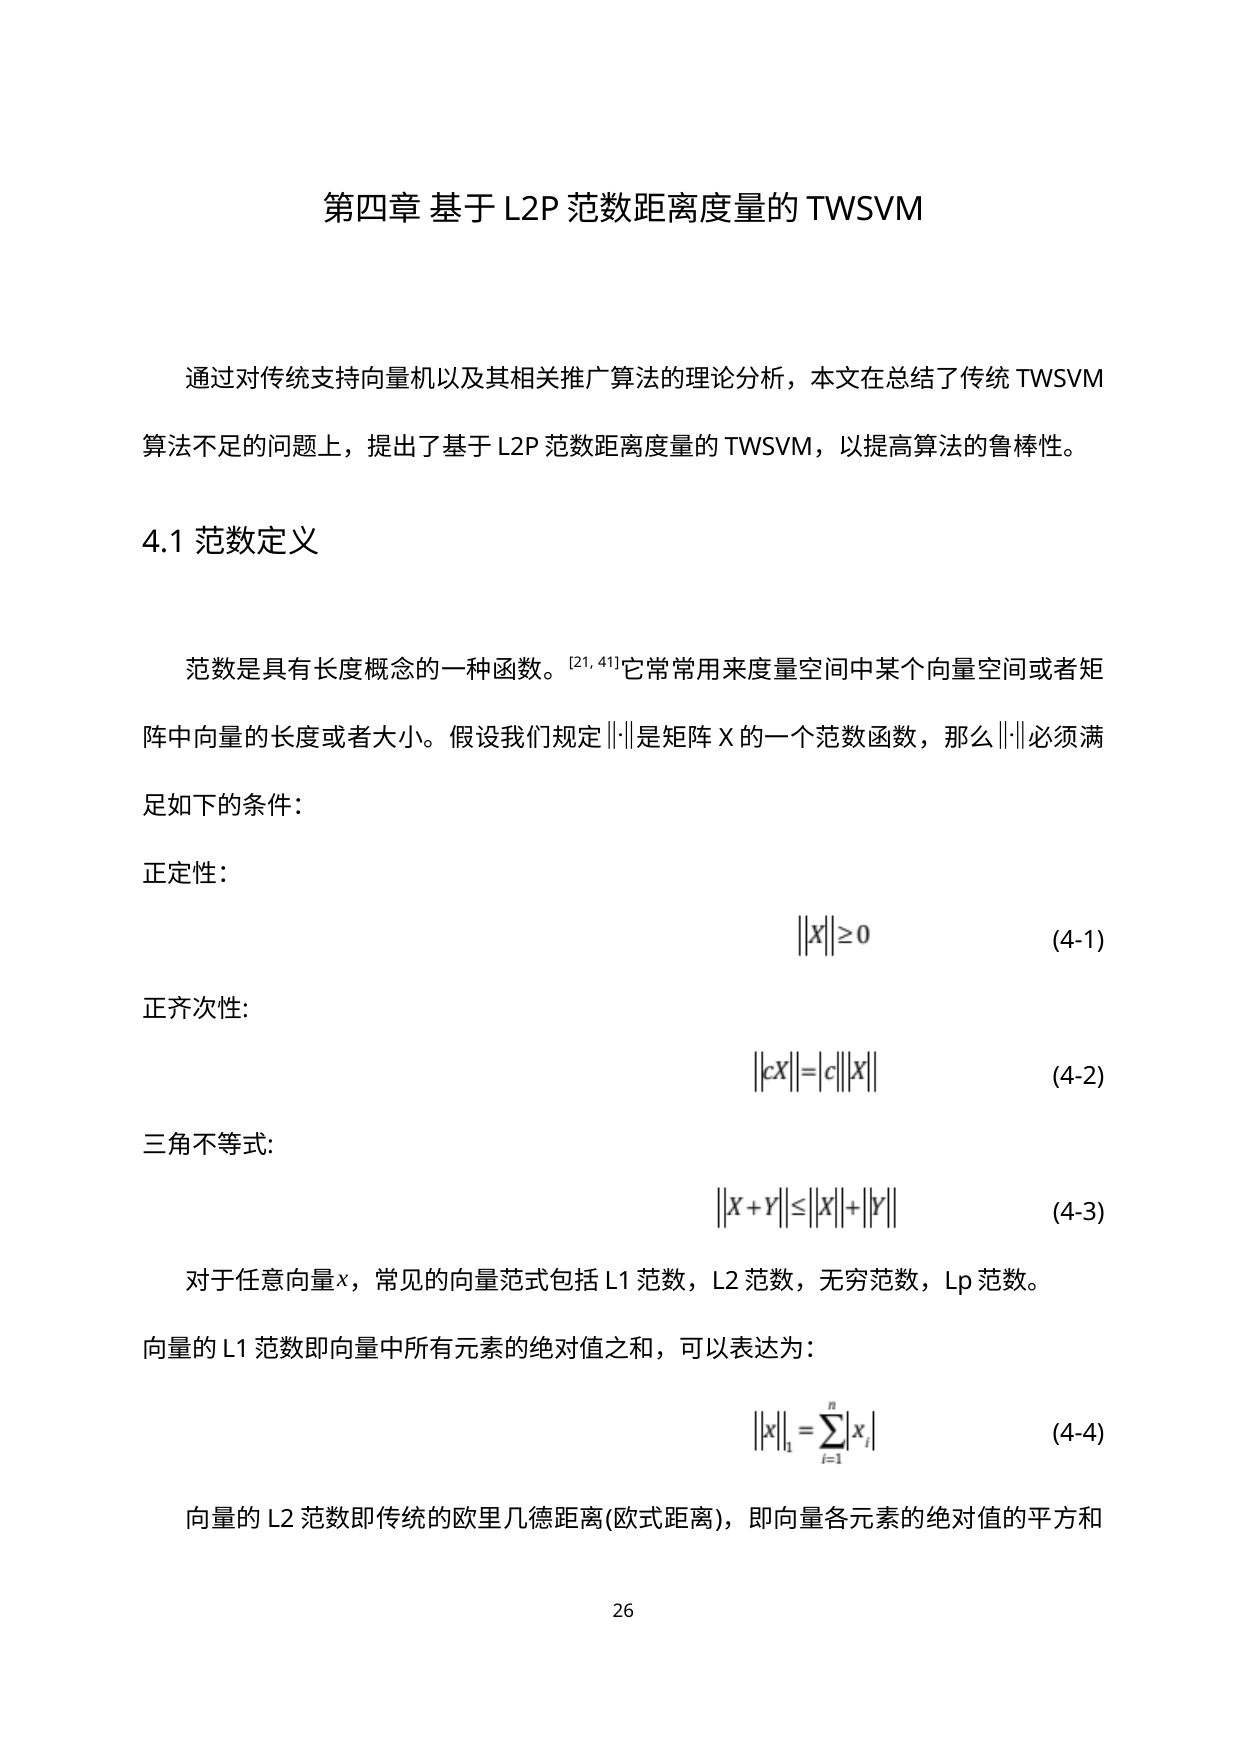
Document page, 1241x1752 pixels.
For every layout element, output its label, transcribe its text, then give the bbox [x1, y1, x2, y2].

text (4-3) [142, 1177, 1104, 1245]
subtitle 第四章 基于L2P范数距离度量的TWSVM [142, 172, 1104, 240]
text (4-4) [142, 1381, 1104, 1482]
text 三角不等式: [142, 1109, 1104, 1177]
text 向量的L1范数即向量中所有元素的绝对值之和，可以表达为： [142, 1313, 1104, 1381]
text 通过对传统支持向量机以及其相关推广算法的理论分析，本文在总结了传统TWSVM算法不足的问题上，提出了基于L2P范数距离度量的TWSVM，以提高算法的鲁棒性。 [142, 342, 1104, 478]
text 对于任意向量，常见的向量范式包括L1范数，L2范数，无穷范数，Lp范数。 [142, 1245, 1104, 1313]
text 范数是具有长度概念的一种函数。[21, 41]它常常用来度量空间中某个向量空间或者矩阵中向量的长度或者大小。假设我们规定是矩阵X的一个范数函数，那么必须满足如下的条件： [142, 633, 1104, 837]
subtitle 4.1 范数定义 [142, 505, 1104, 573]
text (4-1) [142, 905, 1104, 973]
text 正定性： [142, 837, 1104, 905]
text 正齐次性: [142, 973, 1104, 1041]
text (4-2) [142, 1041, 1104, 1109]
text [142, 1482, 1104, 1550]
